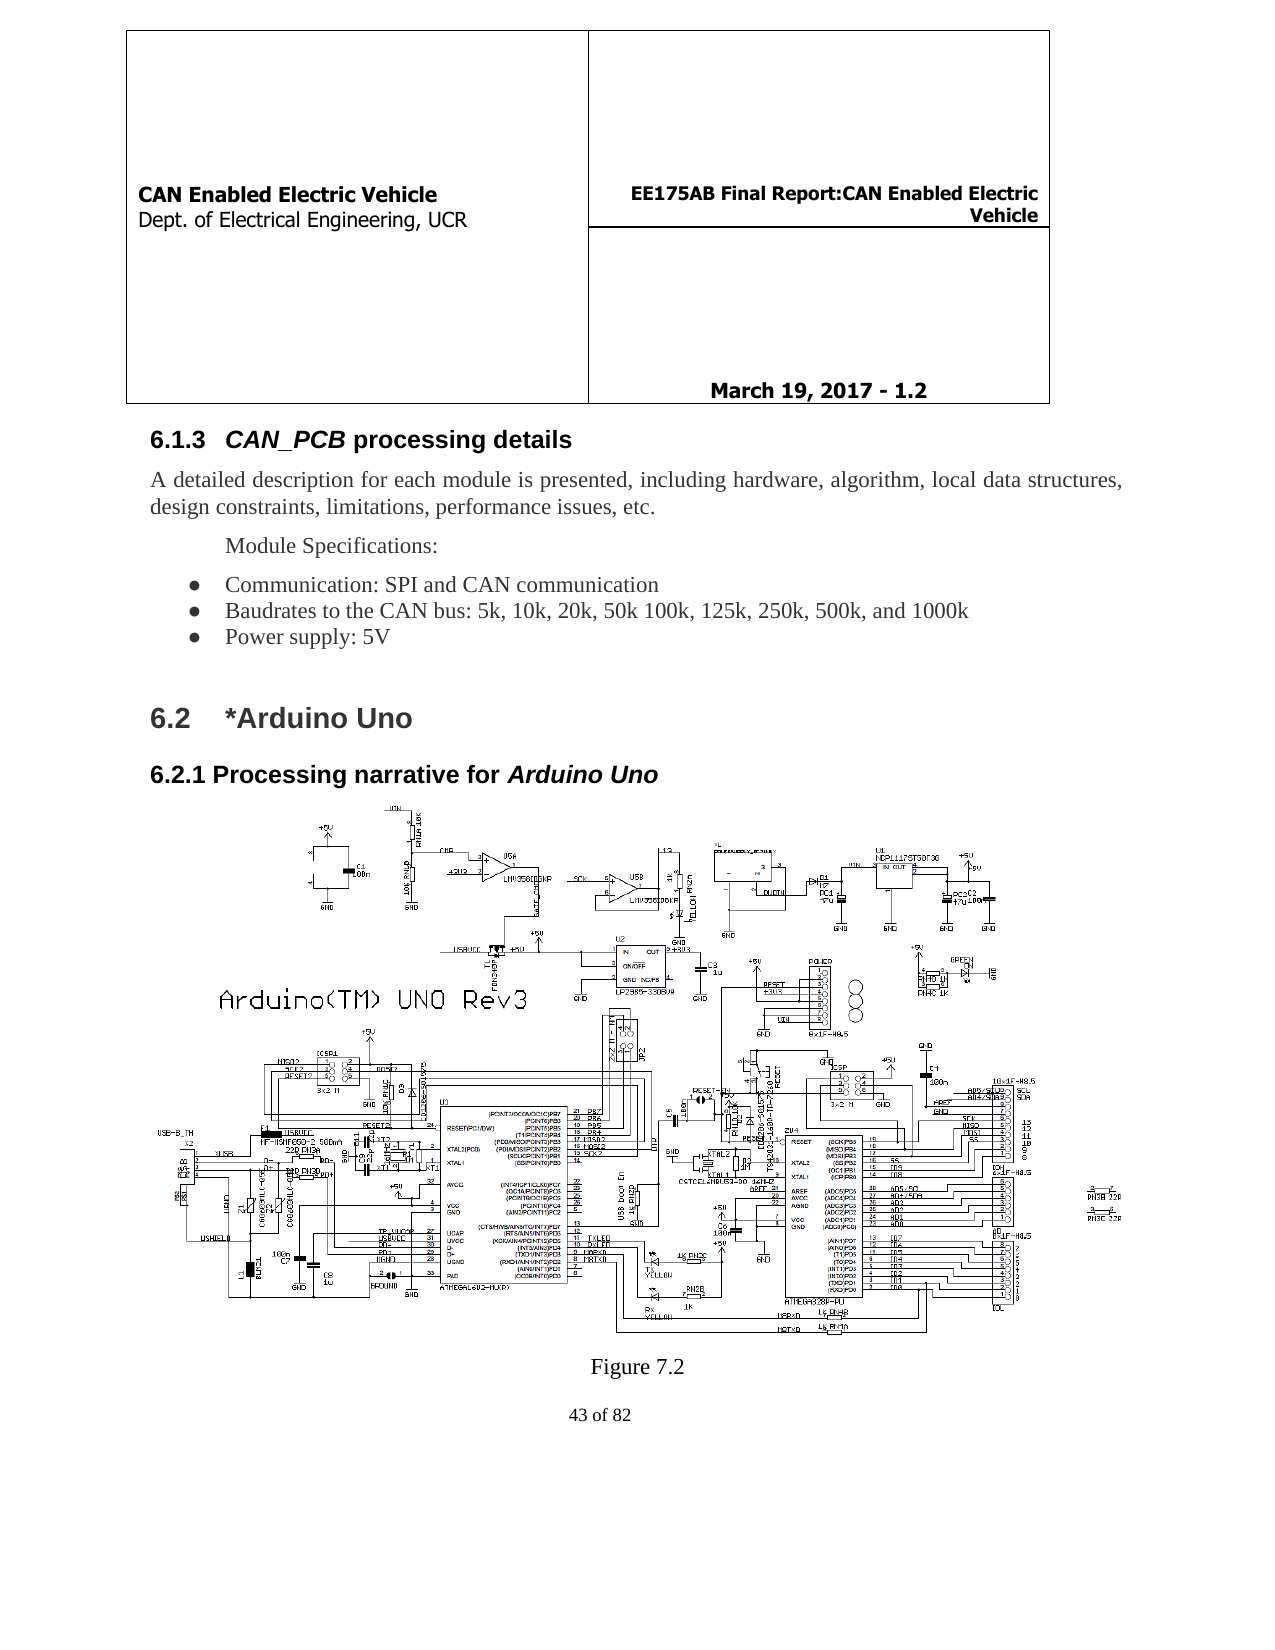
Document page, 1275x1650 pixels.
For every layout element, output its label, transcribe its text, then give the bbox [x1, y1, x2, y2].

picture [150, 800, 1125, 1341]
list Communication: SPI and CAN communication [187, 571, 1125, 597]
text Module Specifications: [150, 532, 1125, 558]
subtitle CAN_PCB processing details [150, 425, 1125, 454]
text Figure 7.2 [150, 1353, 1125, 1379]
list Baudrates to the CAN bus: 5k, 10k, 20k, 50k 100k, 125k, 250k, 500k, and 1000k [187, 597, 1125, 623]
list Power supply: 5V [187, 623, 1125, 650]
text A detailed description for each module is presented, including hardware, algorithm, local data structures, design constraints, limitations, performance issues, etc. [150, 467, 1125, 519]
subtitle 6.2.1 Processing narrative for Arduino Uno [150, 759, 1125, 788]
subtitle *Arduino Uno [150, 701, 1125, 734]
